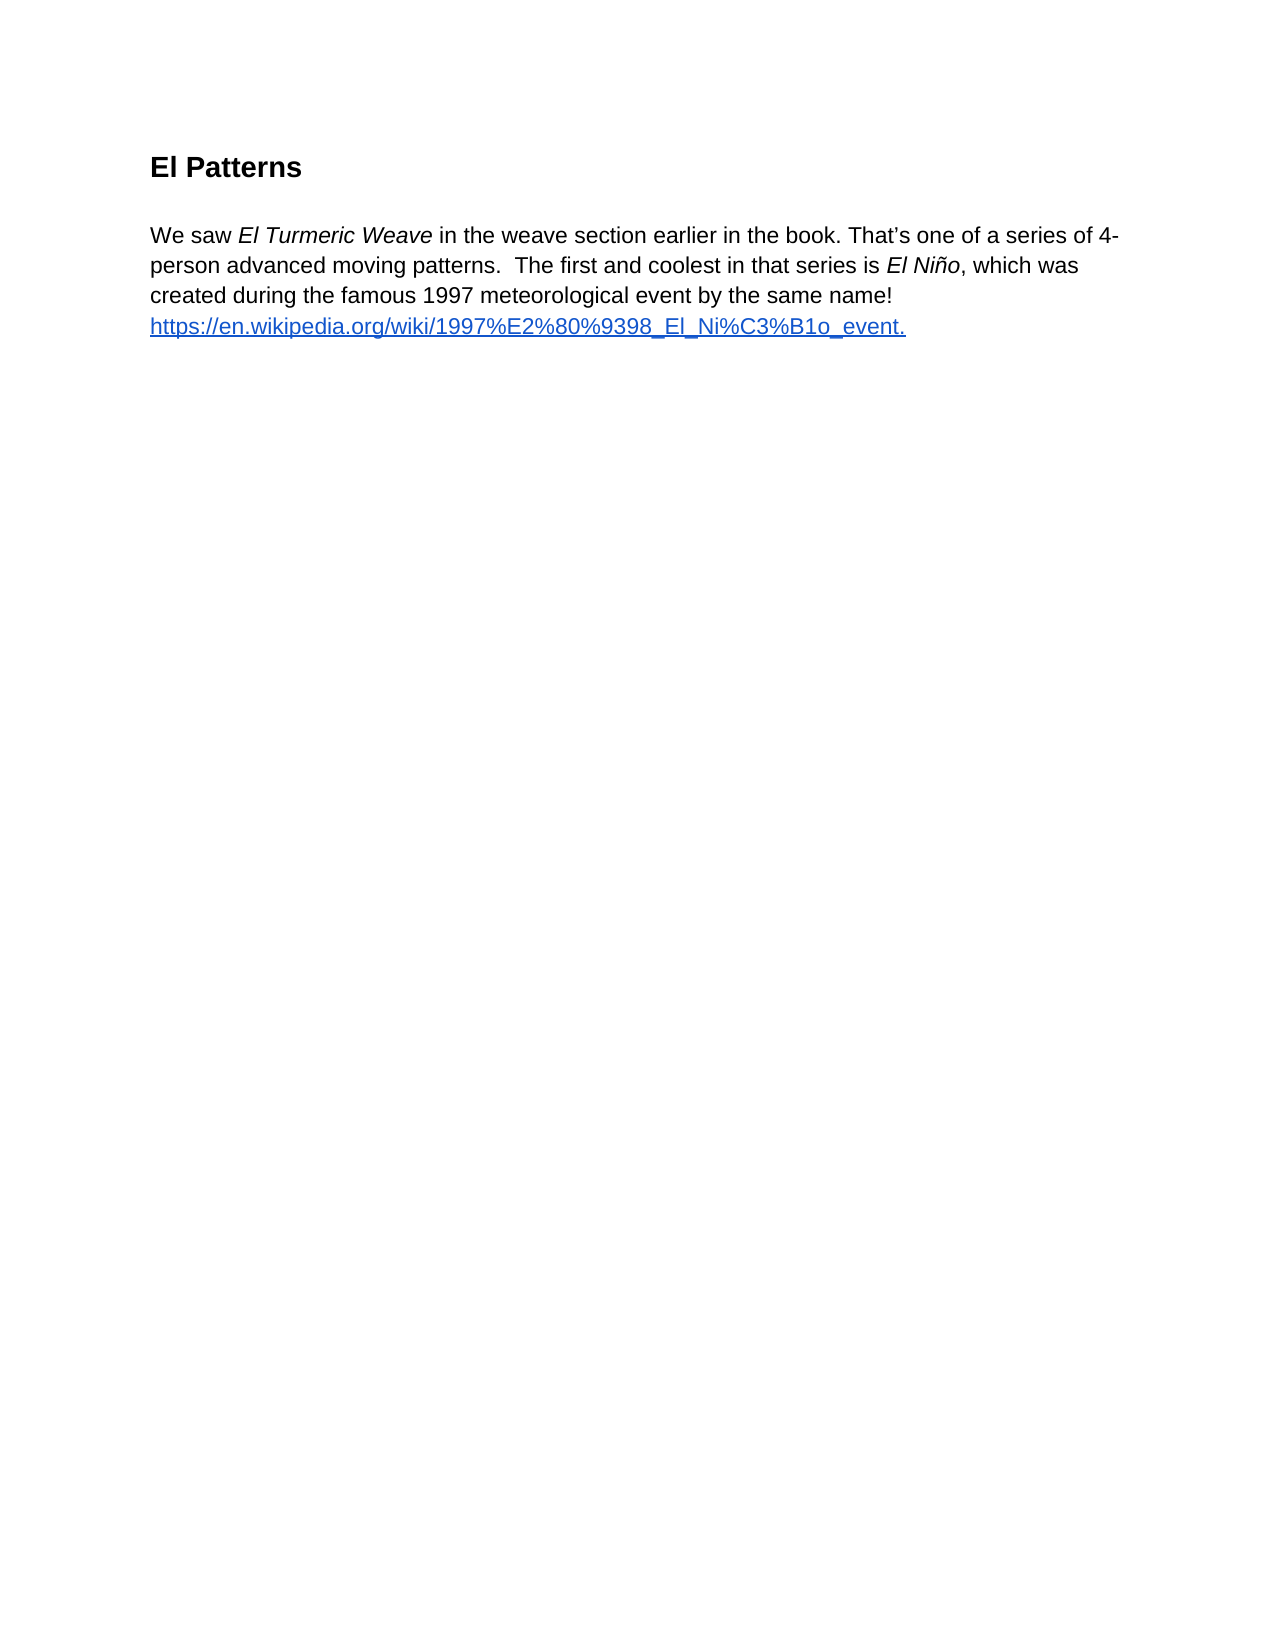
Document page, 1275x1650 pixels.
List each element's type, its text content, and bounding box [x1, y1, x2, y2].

text We saw El Turmeric Weave in the weave section earlier in the book. That’s one of a series of 4-person advanced moving patterns. The first and coolest in that series is El Niño, which was created during the famous 1997 meteorological event by the same name! https://en.wikipedia.org/wiki/1997%E2%80%9398_El_Ni%C3%B1o_event. [150, 192, 1125, 339]
subtitle El Patterns [150, 150, 1125, 183]
